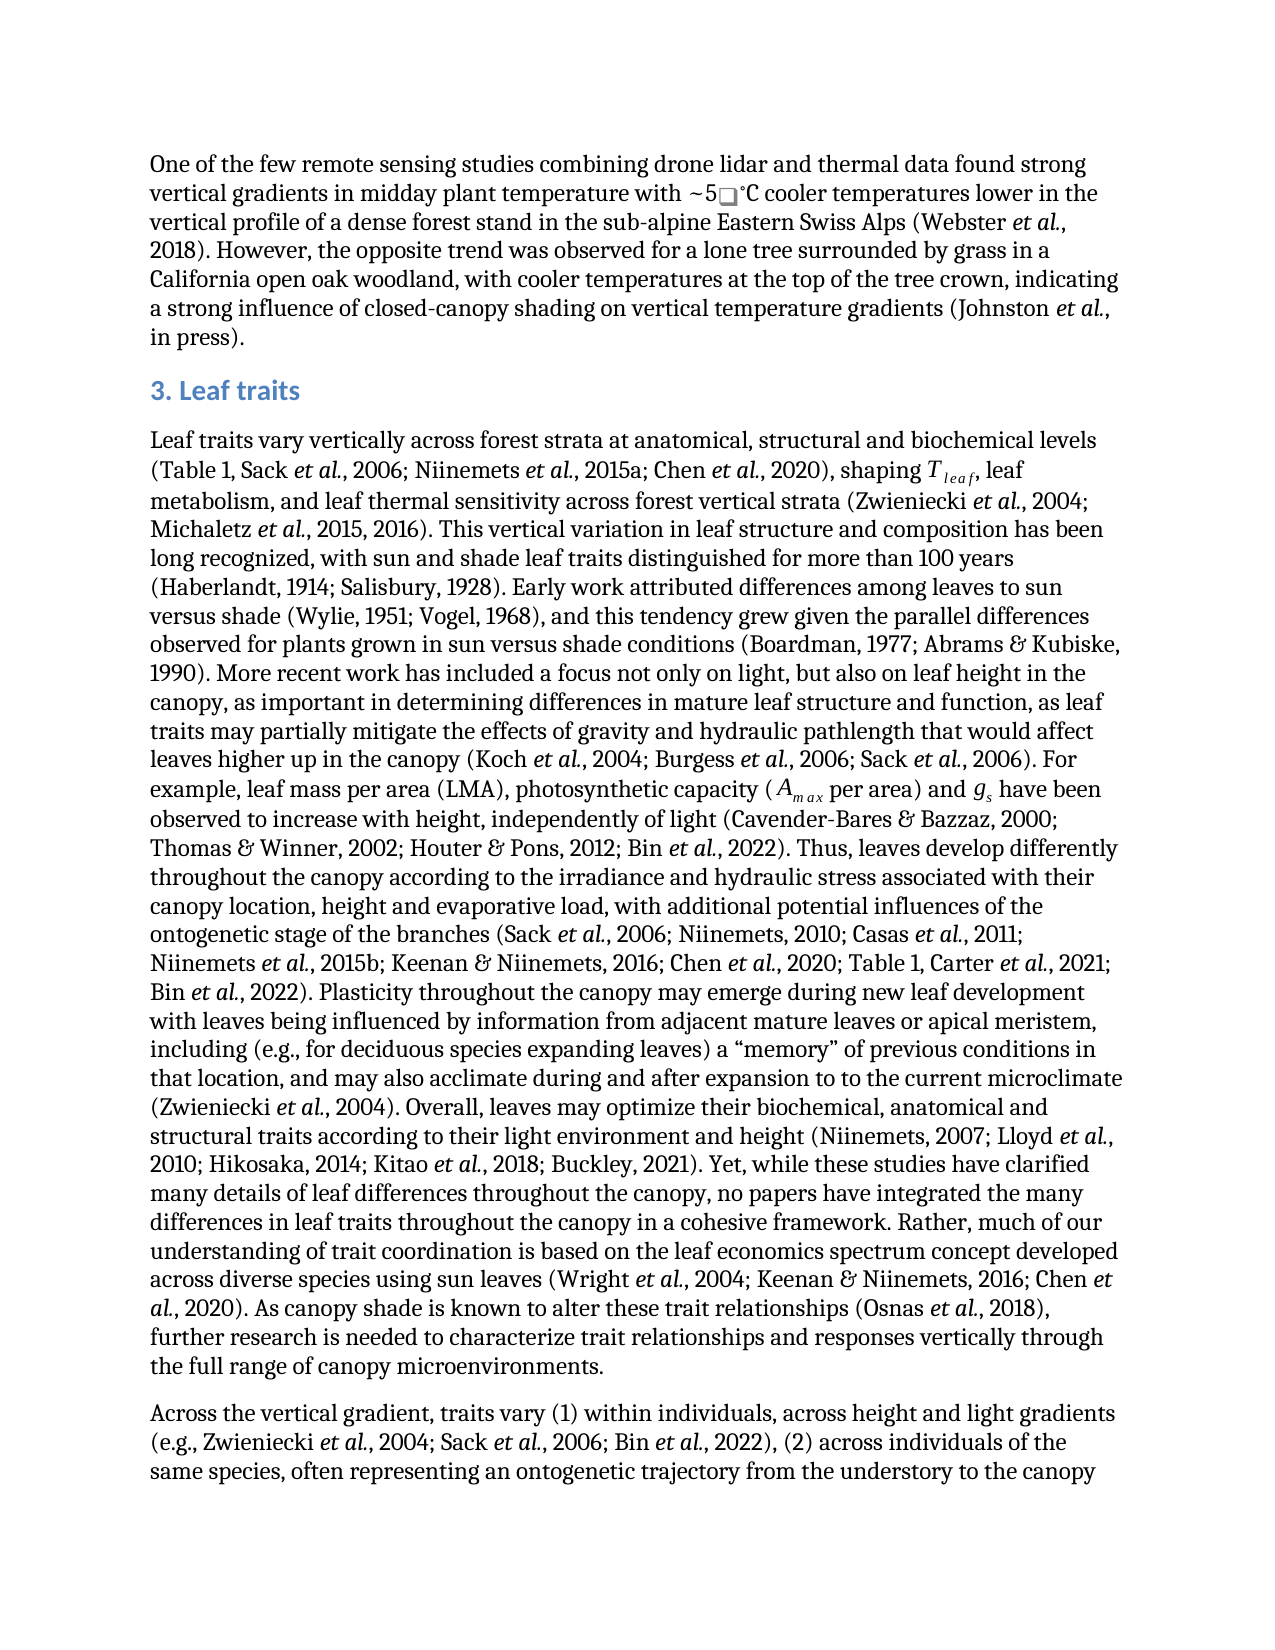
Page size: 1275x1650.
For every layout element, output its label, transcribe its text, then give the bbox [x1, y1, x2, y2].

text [150, 150, 1125, 351]
text Leaf traits vary vertically across forest strata at anatomical, structural and biochemical levels (Table 1, Sack et al., 2006; Niinemets et al., 2015a; Chen et al., 2020), shaping , leaf metabolism, and leaf thermal sensitivity across forest vertical strata (Zwieniecki et al., 2004; Michaletz et al., 2015, 2016). This vertical variation in leaf structure and composition has been long recognized, with sun and shade leaf traits distinguished for more than 100 years (Haberlandt, 1914; Salisbury, 1928). Early work attributed differences among leaves to sun versus shade (Wylie, 1951; Vogel, 1968), and this tendency grew given the parallel differences observed for plants grown in sun versus shade conditions (Boardman, 1977; Abrams & Kubiske, 1990). More recent work has included a focus not only on light, but also on leaf height in the canopy, as important in determining differences in mature leaf structure and function, as leaf traits may partially mitigate the effects of gravity and hydraulic pathlength that would affect leaves higher up in the canopy (Koch et al., 2004; Burgess et al., 2006; Sack et al., 2006). For example, leaf mass per area (LMA), photosynthetic capacity ( per area) and have been observed to increase with height, independently of light (Cavender-Bares & Bazzaz, 2000; Thomas & Winner, 2002; Houter & Pons, 2012; Bin et al., 2022). Thus, leaves develop differently throughout the canopy according to the irradiance and hydraulic stress associated with their canopy location, height and evaporative load, with additional potential influences of the ontogenetic stage of the branches (Sack et al., 2006; Niinemets, 2010; Casas et al., 2011; Niinemets et al., 2015b; Keenan & Niinemets, 2016; Chen et al., 2020; Table 1, Carter et al., 2021; Bin et al., 2022). Plasticity throughout the canopy may emerge during new leaf development with leaves being influenced by information from adjacent mature leaves or apical meristem, including (e.g., for deciduous species expanding leaves) a “memory” of previous conditions in that location, and may also acclimate during and after expansion to to the current microclimate (Zwieniecki et al., 2004). Overall, leaves may optimize their biochemical, anatomical and structural traits according to their light environment and height (Niinemets, 2007; Lloyd et al., 2010; Hikosaka, 2014; Kitao et al., 2018; Buckley, 2021). Yet, while these studies have clarified many details of leaf differences throughout the canopy, no papers have integrated the many differences in leaf traits throughout the canopy in a cohesive framework. Rather, much of our understanding of trait coordination is based on the leaf economics spectrum concept developed across diverse species using sun leaves (Wright et al., 2004; Keenan & Niinemets, 2016; Chen et al., 2020). As canopy shade is known to alter these trait relationships (Osnas et al., 2018), further research is needed to characterize trait relationships and responses vertically through the full range of canopy microenvironments. [150, 426, 1125, 1380]
subtitle 3. Leaf traits [150, 372, 1125, 408]
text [150, 1399, 1125, 1485]
